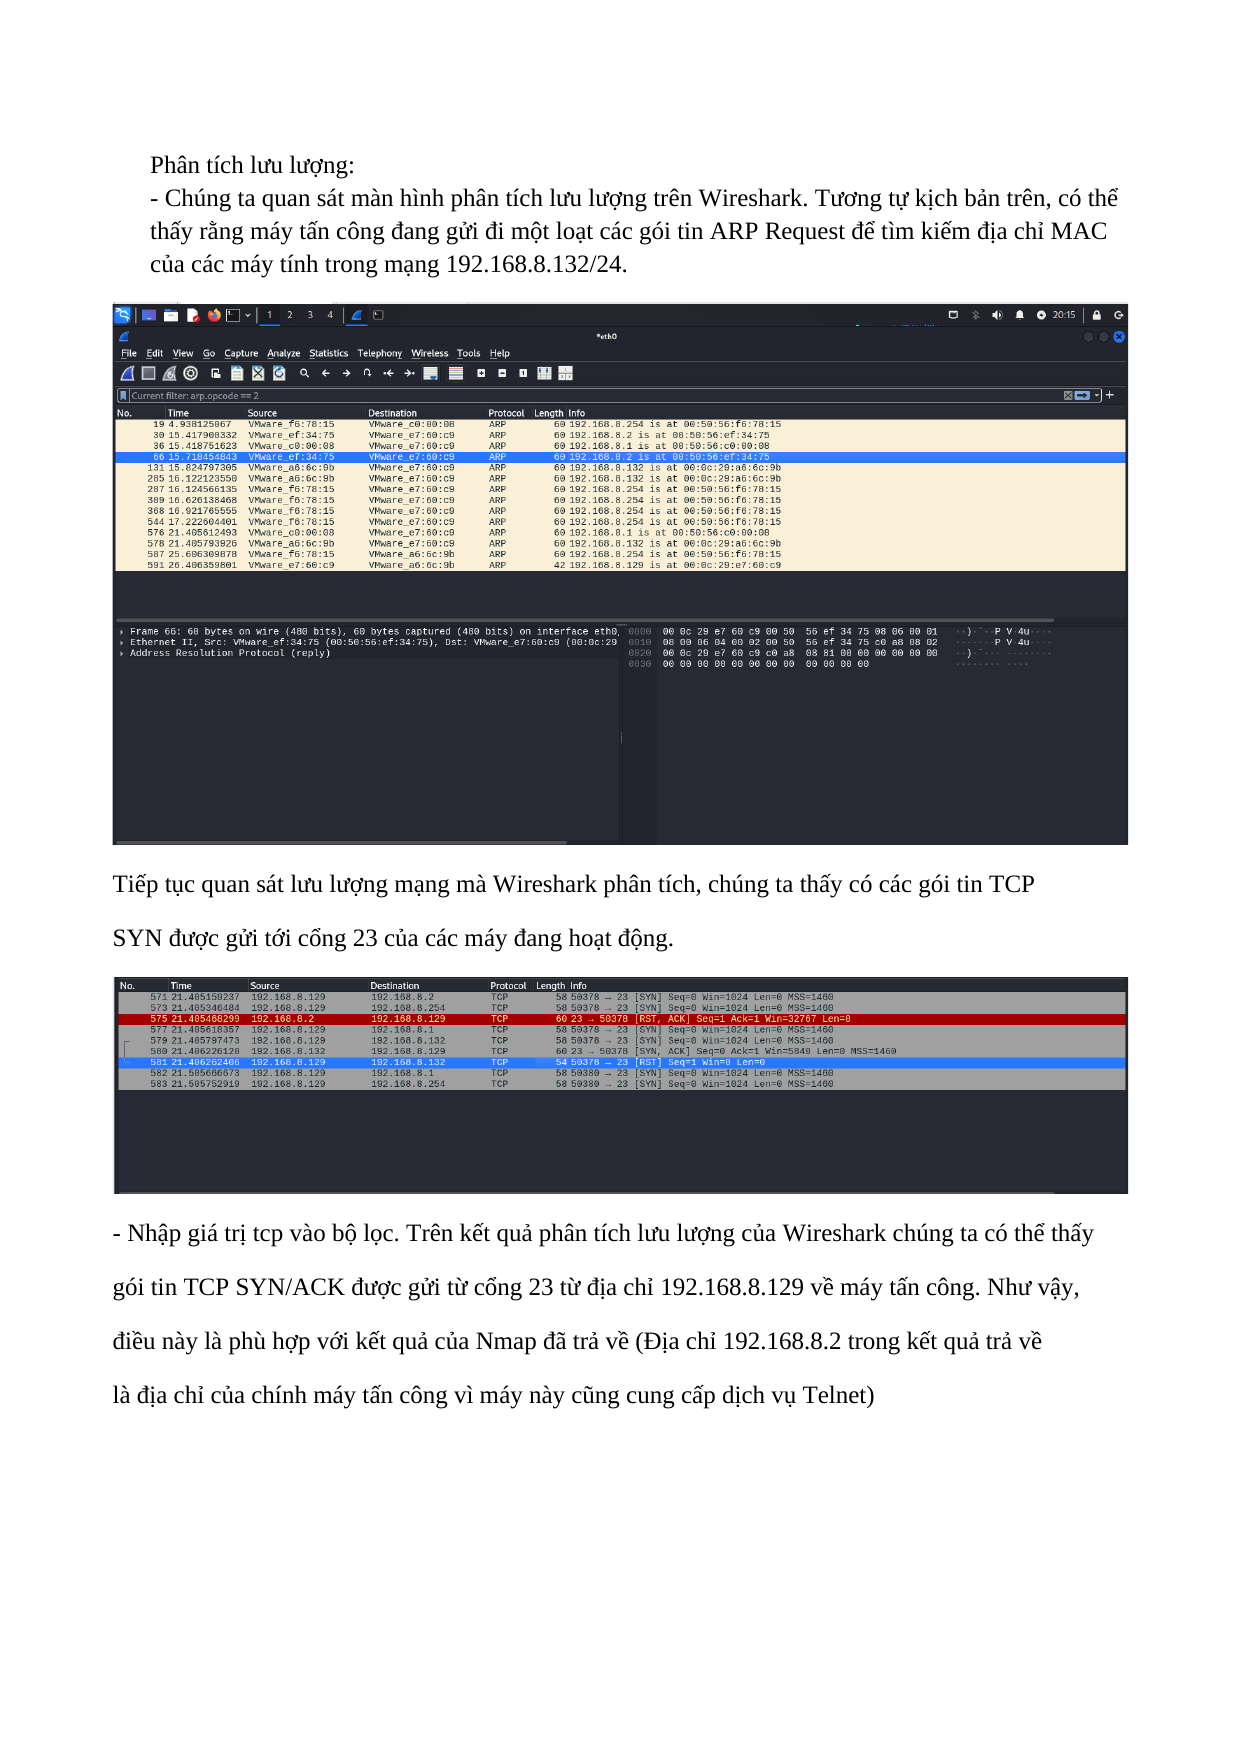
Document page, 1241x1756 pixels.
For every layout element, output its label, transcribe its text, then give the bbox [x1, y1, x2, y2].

picture [112, 977, 1129, 1194]
picture [112, 302, 1129, 845]
text Tiếp tục quan sát lưu lượng mạng mà Wireshark phân tích, chúng ta thấy có các gói tin TCP [112, 869, 1128, 898]
list thấy rằng máy tấn công đang gửi đi một loạt các gói tin ARP Request để tìm kiếm địa chỉ MAC [150, 216, 1128, 245]
text điều này là phù hợp với kết quả của Nmap đã trả về (Địa chỉ 192.168.8.2 trong kết quả trả về [112, 1326, 1128, 1354]
text SYN được gửi tới cổng 23 của các máy đang hoạt động. [112, 923, 1128, 952]
text gói tin TCP SYN/ACK được gửi từ cổng 23 từ địa chỉ 192.168.8.129 về máy tấn công. Như vậy, [112, 1272, 1128, 1301]
list của các máy tính trong mạng 192.168.8.132/24. [150, 249, 1128, 278]
list - Chúng ta quan sát màn hình phân tích lưu lượng trên Wireshark. Tương tự kịch bản trên, có thể [150, 183, 1128, 212]
list Phân tích lưu lượng: [150, 150, 1128, 179]
text là địa chỉ của chính máy tấn công vì máy này cũng cung cấp dịch vụ Telnet) [112, 1380, 1128, 1408]
text - Nhập giá trị tcp vào bộ lọc. Trên kết quả phân tích lưu lượng của Wireshark chúng ta có thể thấy [112, 1218, 1128, 1247]
